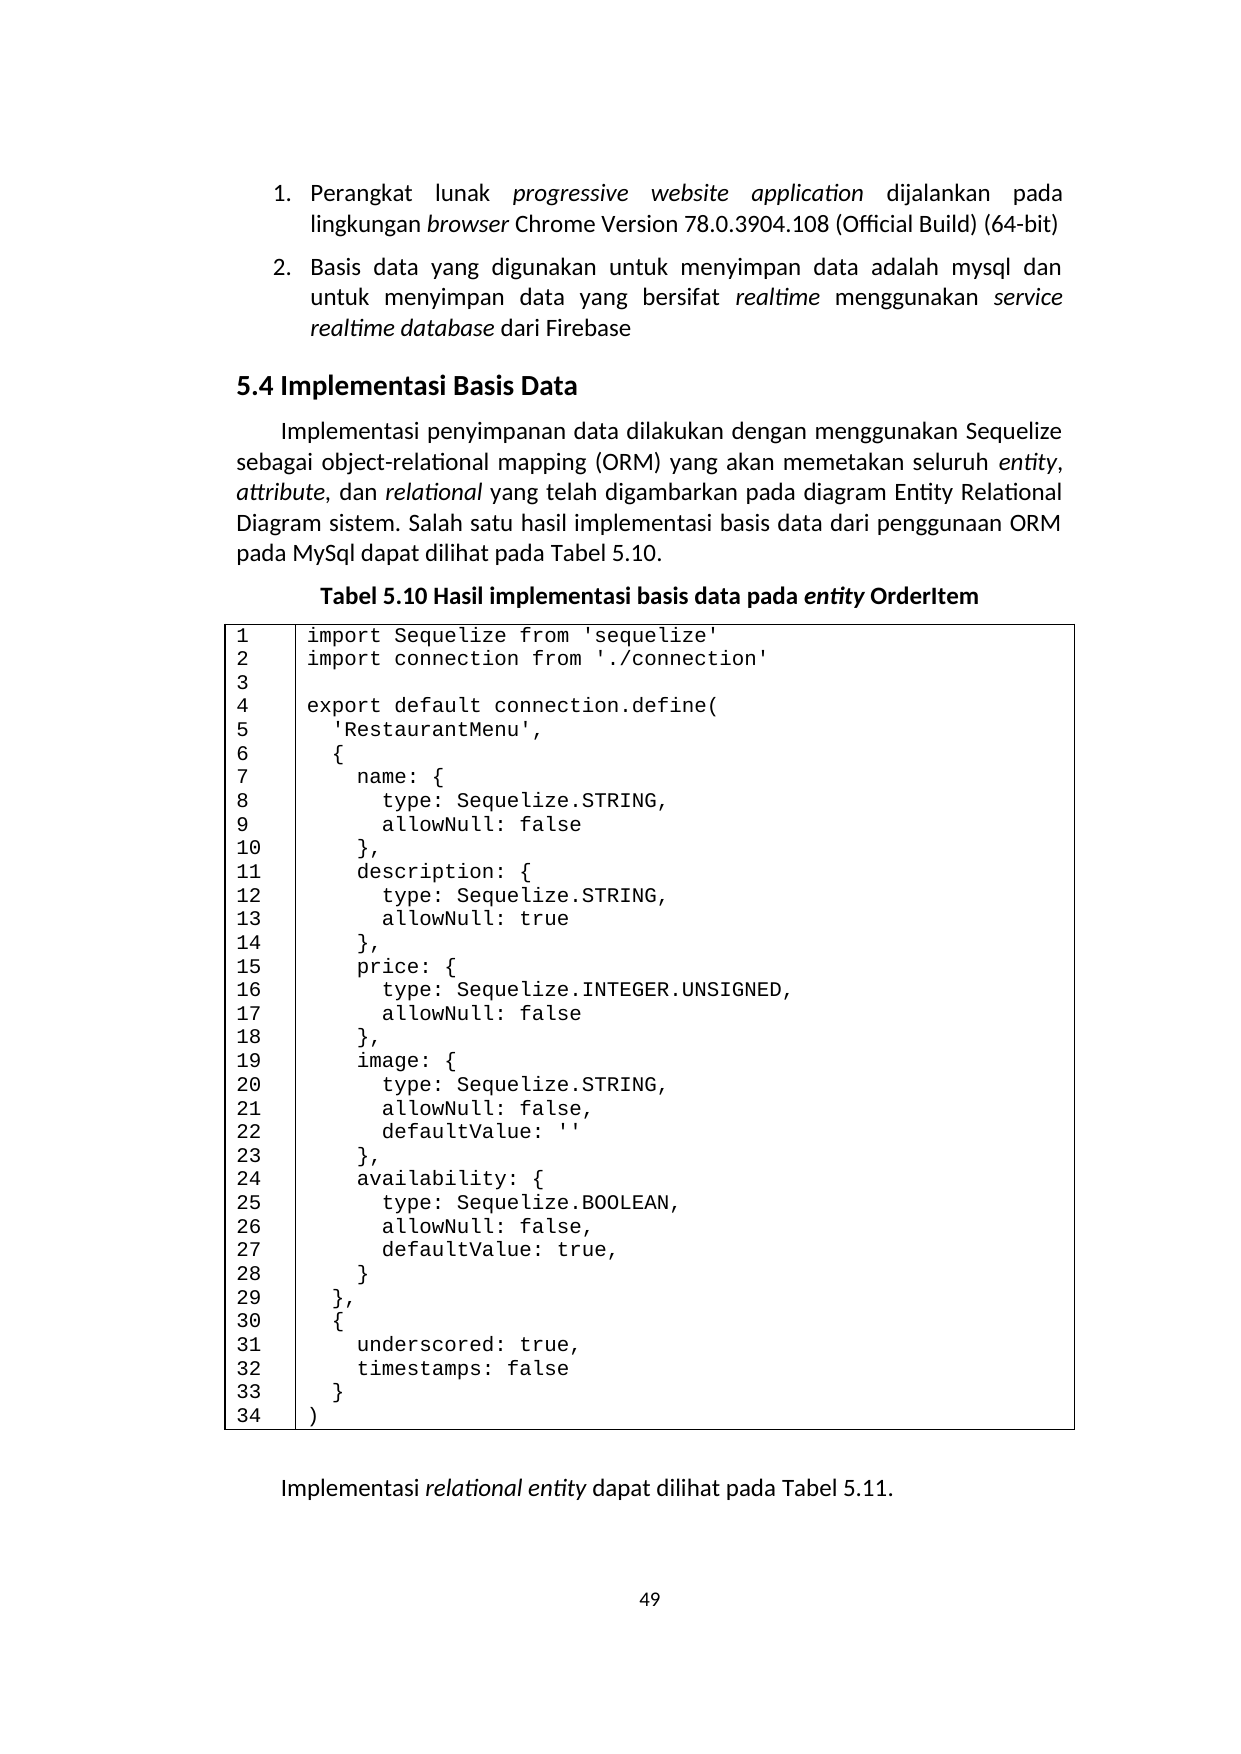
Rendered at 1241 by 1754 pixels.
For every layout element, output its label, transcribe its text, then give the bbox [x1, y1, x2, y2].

table_header import Sequelize from 'sequelize' import connection from './connection' export default connection.define( 'RestaurantMenu', { name: { type: Sequelize.STRING, allowNull: false }, description: { type: Sequelize.STRING, allowNull: true }, price: { type: Sequelize.INTEGER.UNSIGNED, allowNull: false }, image: { type: Sequelize.STRING, allowNull: false, defaultValue: '' }, availability: { type: Sequelize.BOOLEAN, allowNull: false, defaultValue: true, } }, { underscored: true, timestamps: false } ) [296, 625, 1074, 1428]
list Perangkat lunak progressive website application dijalankan pada lingkungan browser Chrome Version 78.0.3904.108 (Official Build) (64-bit) [273, 177, 1063, 238]
subtitle Implementasi Basis Data [236, 367, 1063, 403]
table_header 1 2 3 4 5 6 7 8 9 10 11 12 13 14 15 16 17 18 19 20 21 22 23 24 25 26 27 28 29 30 31 32 33 34 [226, 625, 295, 1428]
list Basis data yang digunakan untuk menyimpan data adalah mysql dan untuk menyimpan data yang bersifat realtime menggunakan service realtime database dari Firebase [273, 251, 1063, 342]
